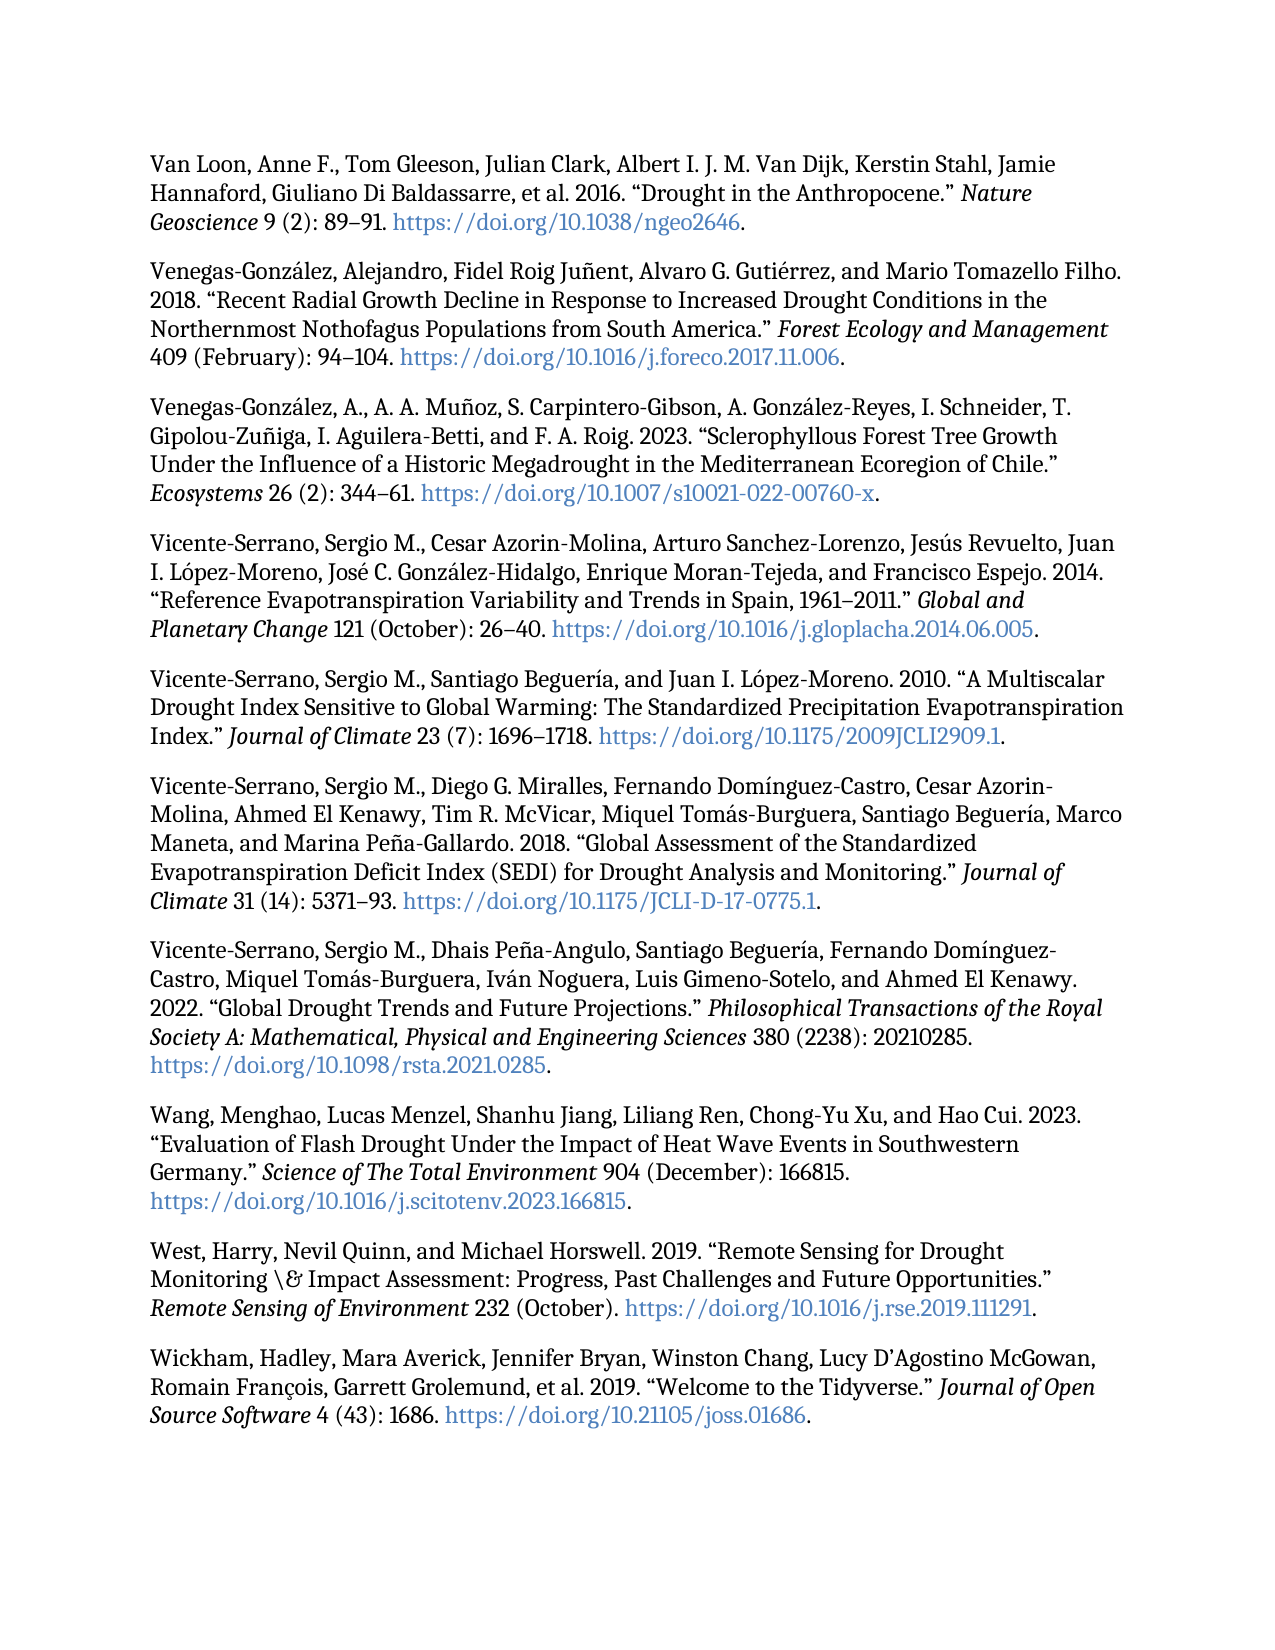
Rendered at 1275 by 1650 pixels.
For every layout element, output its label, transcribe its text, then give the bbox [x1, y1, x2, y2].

text Vicente-Serrano, Sergio M., Diego G. Miralles, Fernando Domínguez-Castro, Cesar Azorin-Molina, Ahmed El Kenawy, Tim R. McVicar, Miquel Tomás-Burguera, Santiago Beguería, Marco Maneta, and Marina Peña-Gallardo. 2018. “Global Assessment of the Standardized Evapotranspiration Deficit Index (SEDI) for Drought Analysis and Monitoring.” Journal of Climate 31 (14): 5371–93. https://doi.org/10.1175/JCLI-D-17-0775.1. [150, 772, 1125, 915]
text Vicente-Serrano, Sergio M., Dhais Peña-Angulo, Santiago Beguería, Fernando Domínguez-Castro, Miquel Tomás-Burguera, Iván Noguera, Luis Gimeno-Sotelo, and Ahmed El Kenawy. 2022. “Global Drought Trends and Future Projections.” Philosophical Transactions of the Royal Society A: Mathematical, Physical and Engineering Sciences 380 (2238): 20210285. https://doi.org/10.1098/rsta.2021.0285. [150, 936, 1125, 1080]
text Van Loon, Anne F., Tom Gleeson, Julian Clark, Albert I. J. M. Van Dijk, Kerstin Stahl, Jamie Hannaford, Giuliano Di Baldassarre, et al. 2016. “Drought in the Anthropocene.” Nature Geoscience 9 (2): 89–91. https://doi.org/10.1038/ngeo2646. [150, 150, 1125, 236]
text Wang, Menghao, Lucas Menzel, Shanhu Jiang, Liliang Ren, Chong-Yu Xu, and Hao Cui. 2023. “Evaluation of Flash Drought Under the Impact of Heat Wave Events in Southwestern Germany.” Science of The Total Environment 904 (December): 166815. https://doi.org/10.1016/j.scitotenv.2023.166815. [150, 1101, 1125, 1216]
text Vicente-Serrano, Sergio M., Santiago Beguería, and Juan I. López-Moreno. 2010. “A Multiscalar Drought Index Sensitive to Global Warming: The Standardized Precipitation Evapotranspiration Index.” Journal of Climate 23 (7): 1696–1718. https://doi.org/10.1175/2009JCLI2909.1. [150, 664, 1125, 751]
text West, Harry, Nevil Quinn, and Michael Horswell. 2019. “Remote Sensing for Drought Monitoring \& Impact Assessment: Progress, Past Challenges and Future Opportunities.” Remote Sensing of Environment 232 (October). https://doi.org/10.1016/j.rse.2019.111291. [150, 1237, 1125, 1323]
text Venegas-González, A., A. A. Muñoz, S. Carpintero-Gibson, A. González-Reyes, I. Schneider, T. Gipolou-Zuñiga, I. Aguilera-Betti, and F. A. Roig. 2023. “Sclerophyllous Forest Tree Growth Under the Influence of a Historic Megadrought in the Mediterranean Ecoregion of Chile.” Ecosystems 26 (2): 344–61. https://doi.org/10.1007/s10021-022-00760-x. [150, 393, 1125, 508]
text Venegas-González, Alejandro, Fidel Roig Juñent, Alvaro G. Gutiérrez, and Mario Tomazello Filho. 2018. “Recent Radial Growth Decline in Response to Increased Drought Conditions in the Northernmost Nothofagus Populations from South America.” Forest Ecology and Management 409 (February): 94–104. https://doi.org/10.1016/j.foreco.2017.11.006. [150, 257, 1125, 372]
text Wickham, Hadley, Mara Averick, Jennifer Bryan, Winston Chang, Lucy D’Agostino McGowan, Romain François, Garrett Grolemund, et al. 2019. “Welcome to the Tidyverse.” Journal of Open Source Software 4 (43): 1686. https://doi.org/10.21105/joss.01686. [150, 1344, 1125, 1430]
text Vicente-Serrano, Sergio M., Cesar Azorin-Molina, Arturo Sanchez-Lorenzo, Jesús Revuelto, Juan I. López-Moreno, José C. González-Hidalgo, Enrique Moran-Tejeda, and Francisco Espejo. 2014. “Reference Evapotranspiration Variability and Trends in Spain, 1961–2011.” Global and Planetary Change 121 (October): 26–40. https://doi.org/10.1016/j.gloplacha.2014.06.005. [150, 529, 1125, 644]
